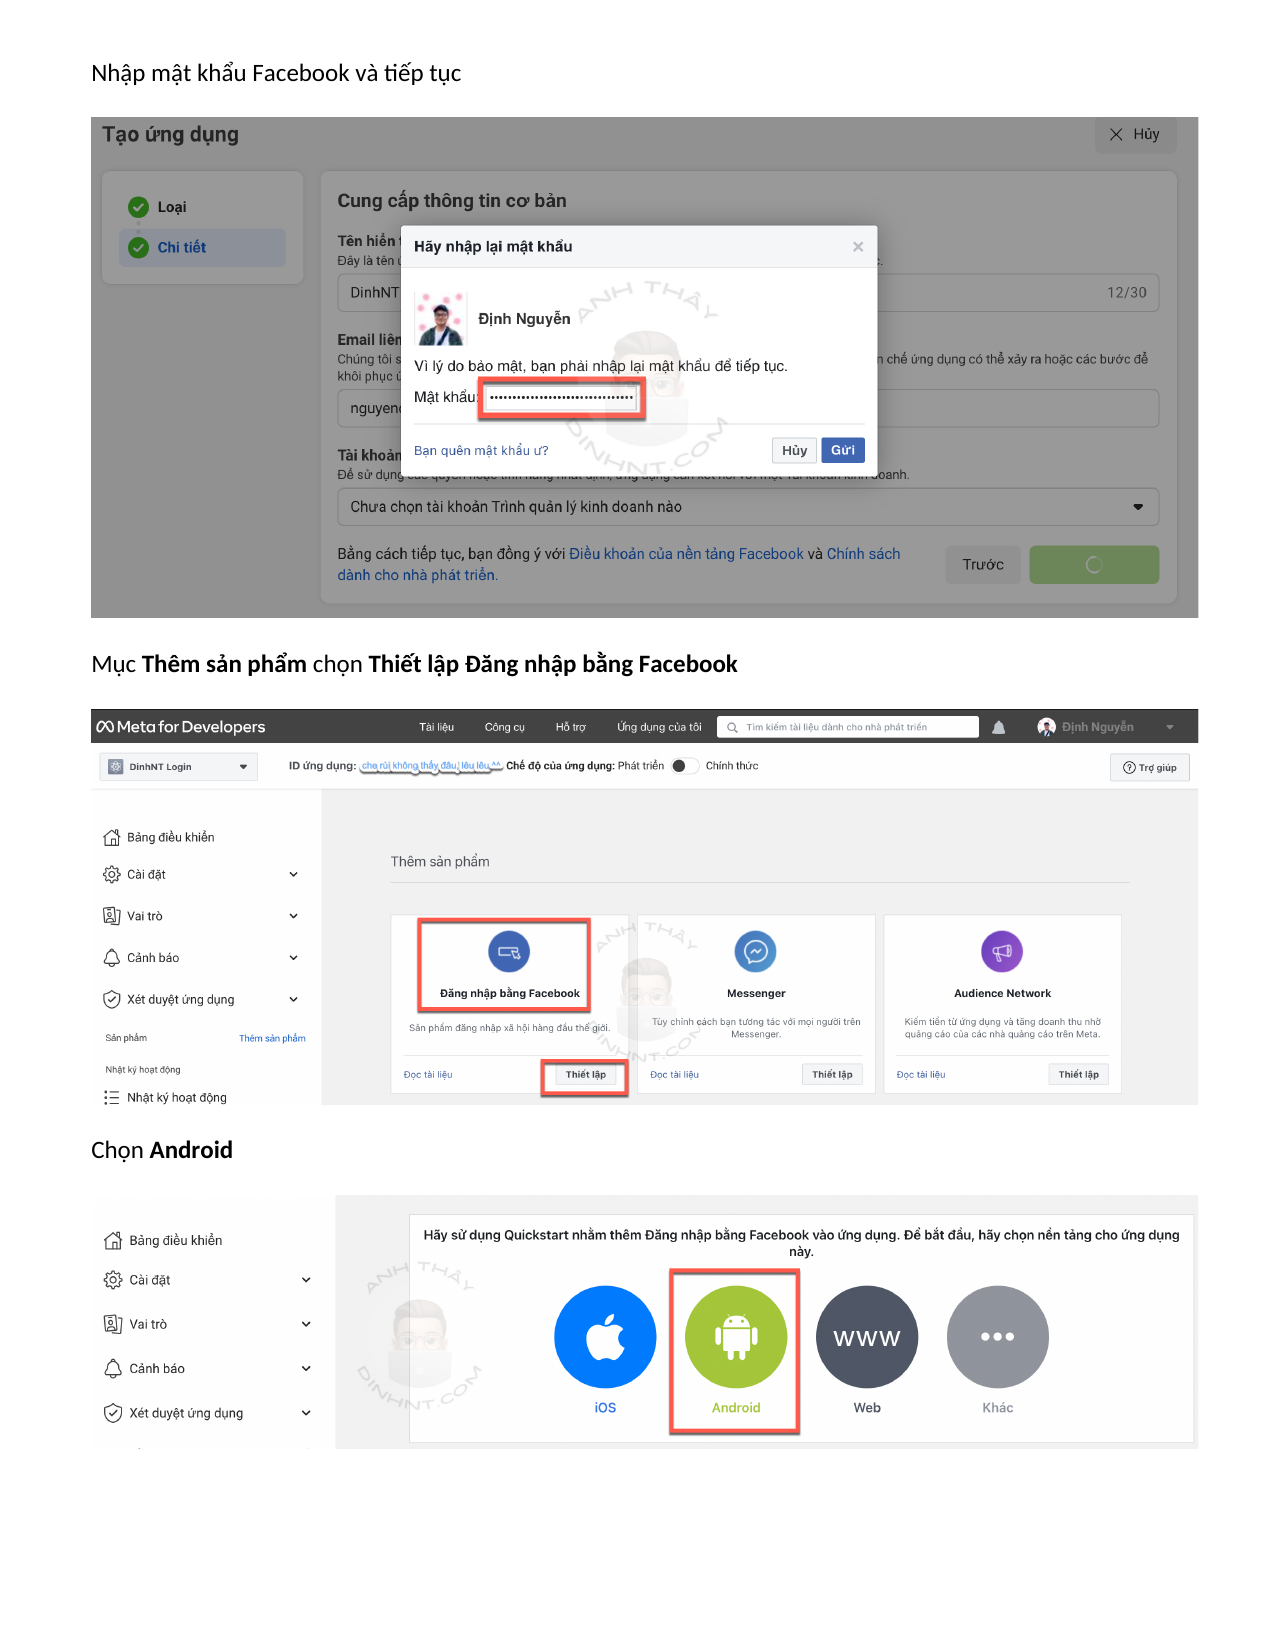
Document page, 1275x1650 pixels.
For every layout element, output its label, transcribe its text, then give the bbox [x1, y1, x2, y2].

picture [91, 117, 1199, 618]
picture [91, 1195, 1199, 1449]
text Mục Thêm sản phẩm chọn Thiết lập Đăng nhập bằng Facebook [91, 648, 1198, 679]
text Nhập mật khẩu Facebook và tiếp tục [91, 57, 1198, 87]
text Chọn Android [91, 1135, 1198, 1165]
picture [91, 709, 1199, 1105]
